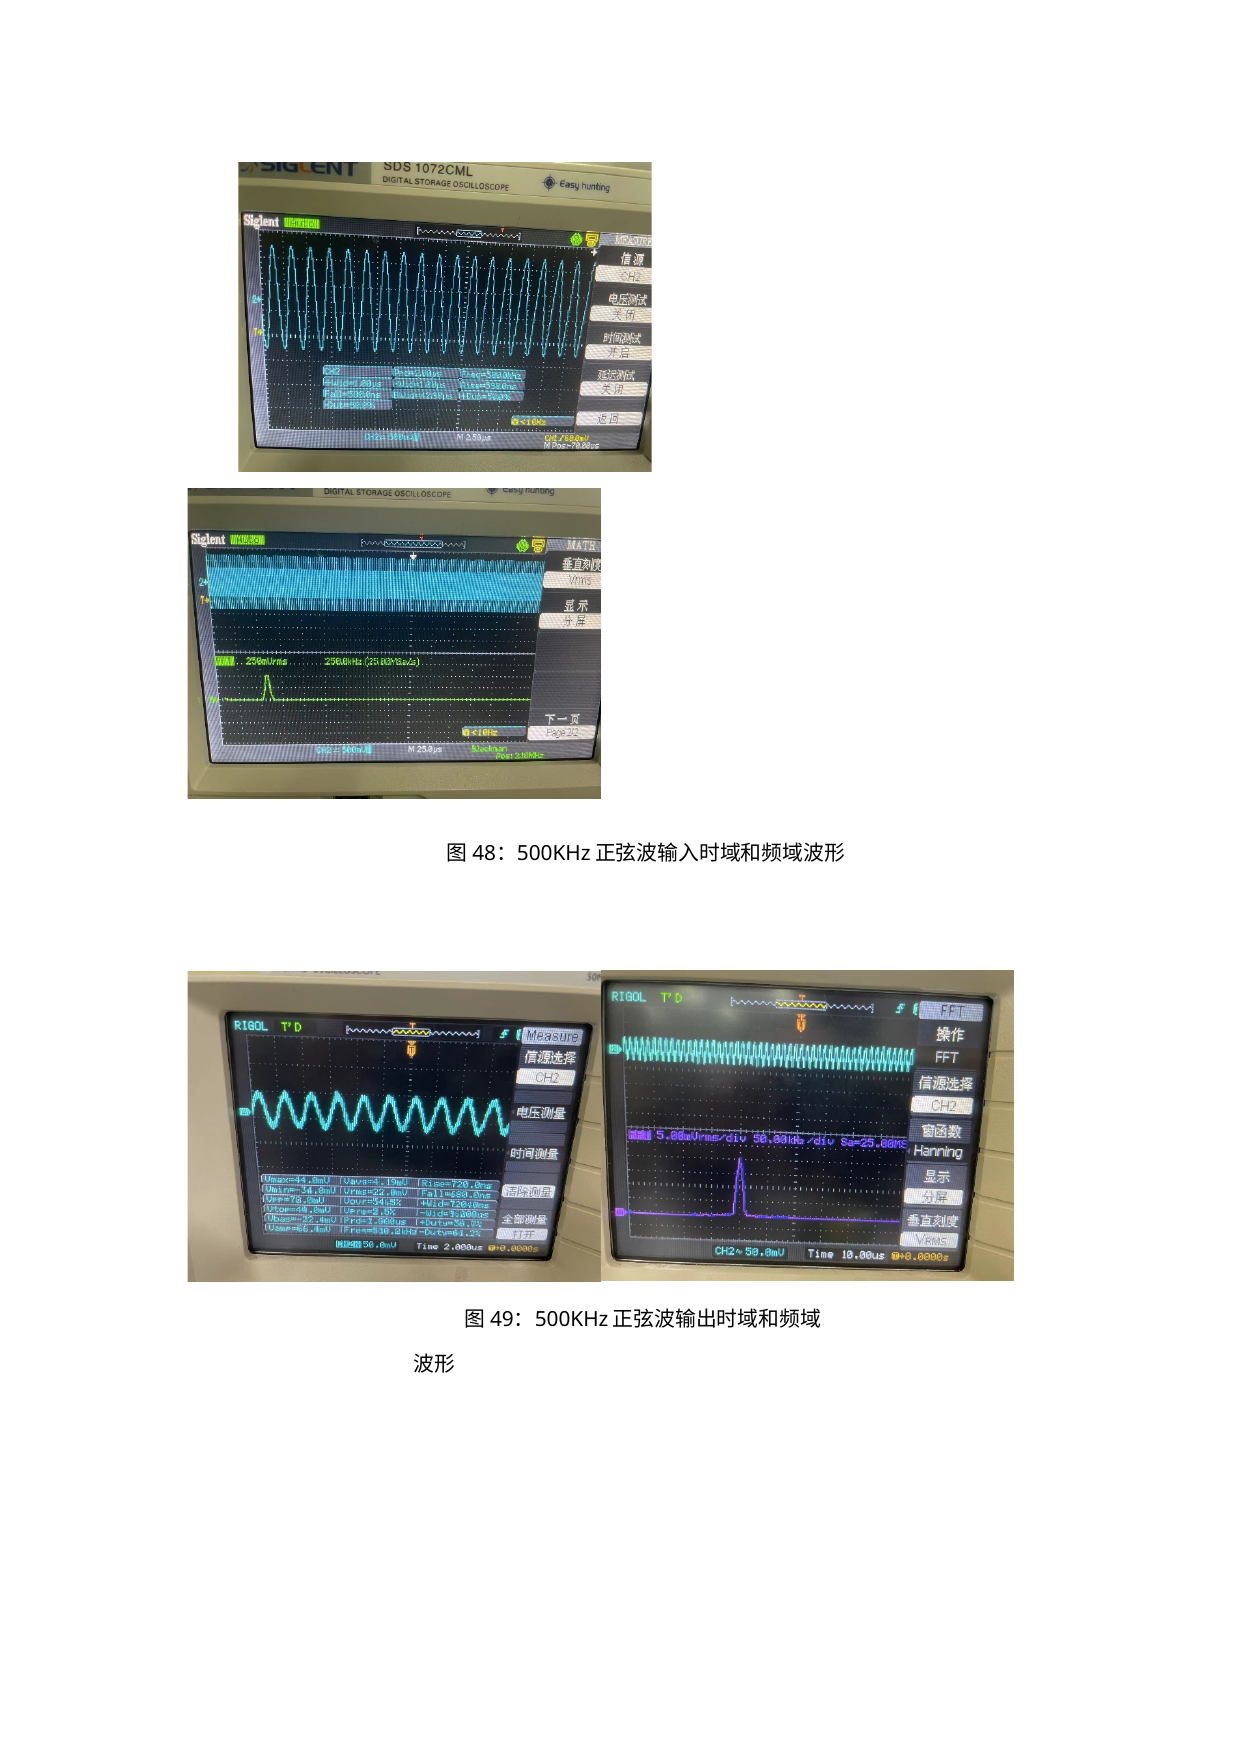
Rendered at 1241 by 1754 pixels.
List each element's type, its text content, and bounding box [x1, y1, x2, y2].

picture [238, 162, 652, 472]
picture [187, 970, 1014, 1282]
picture [187, 488, 601, 799]
text 图 48：500KHz正弦波输入时域和频域波形 [187, 835, 1053, 867]
